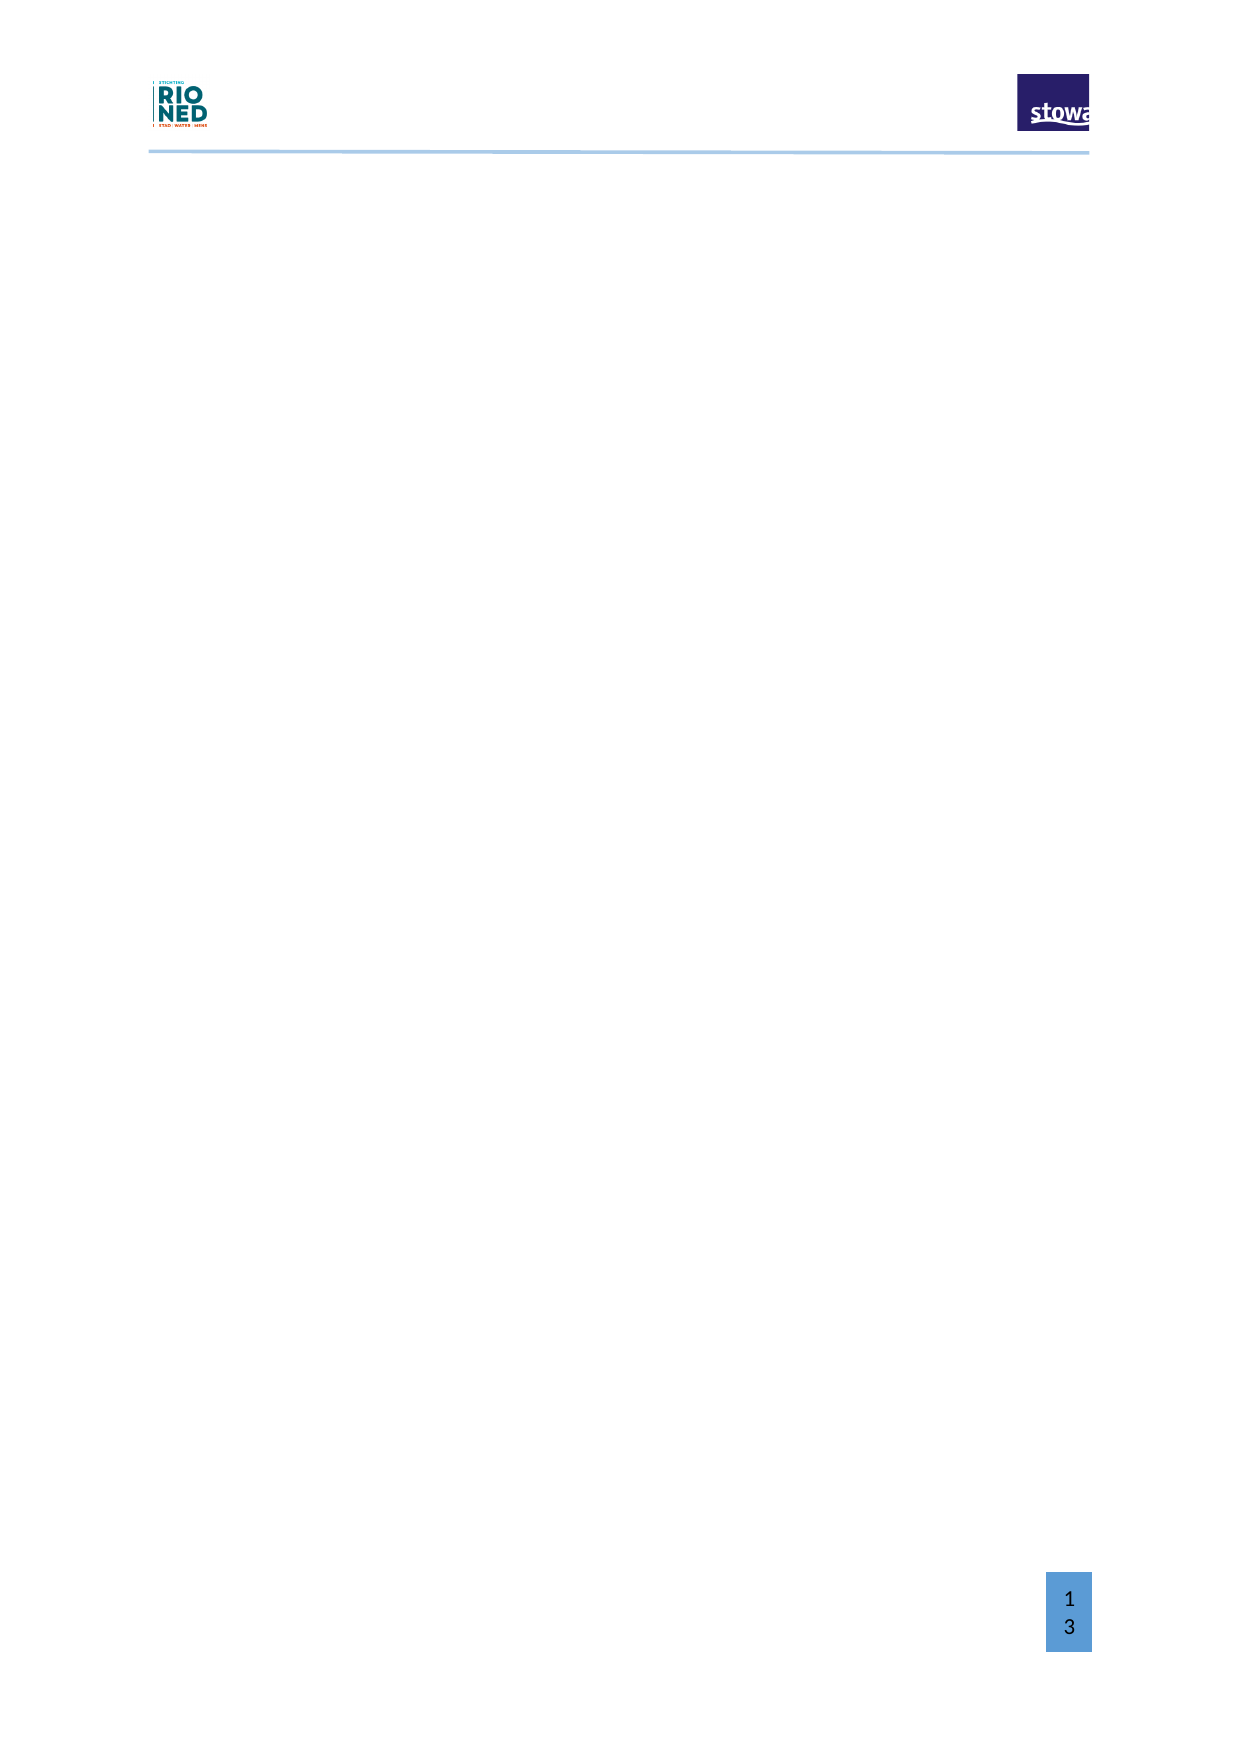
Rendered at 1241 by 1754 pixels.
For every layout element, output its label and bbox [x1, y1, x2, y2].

picture [147, 74, 211, 131]
picture [1017, 74, 1090, 131]
